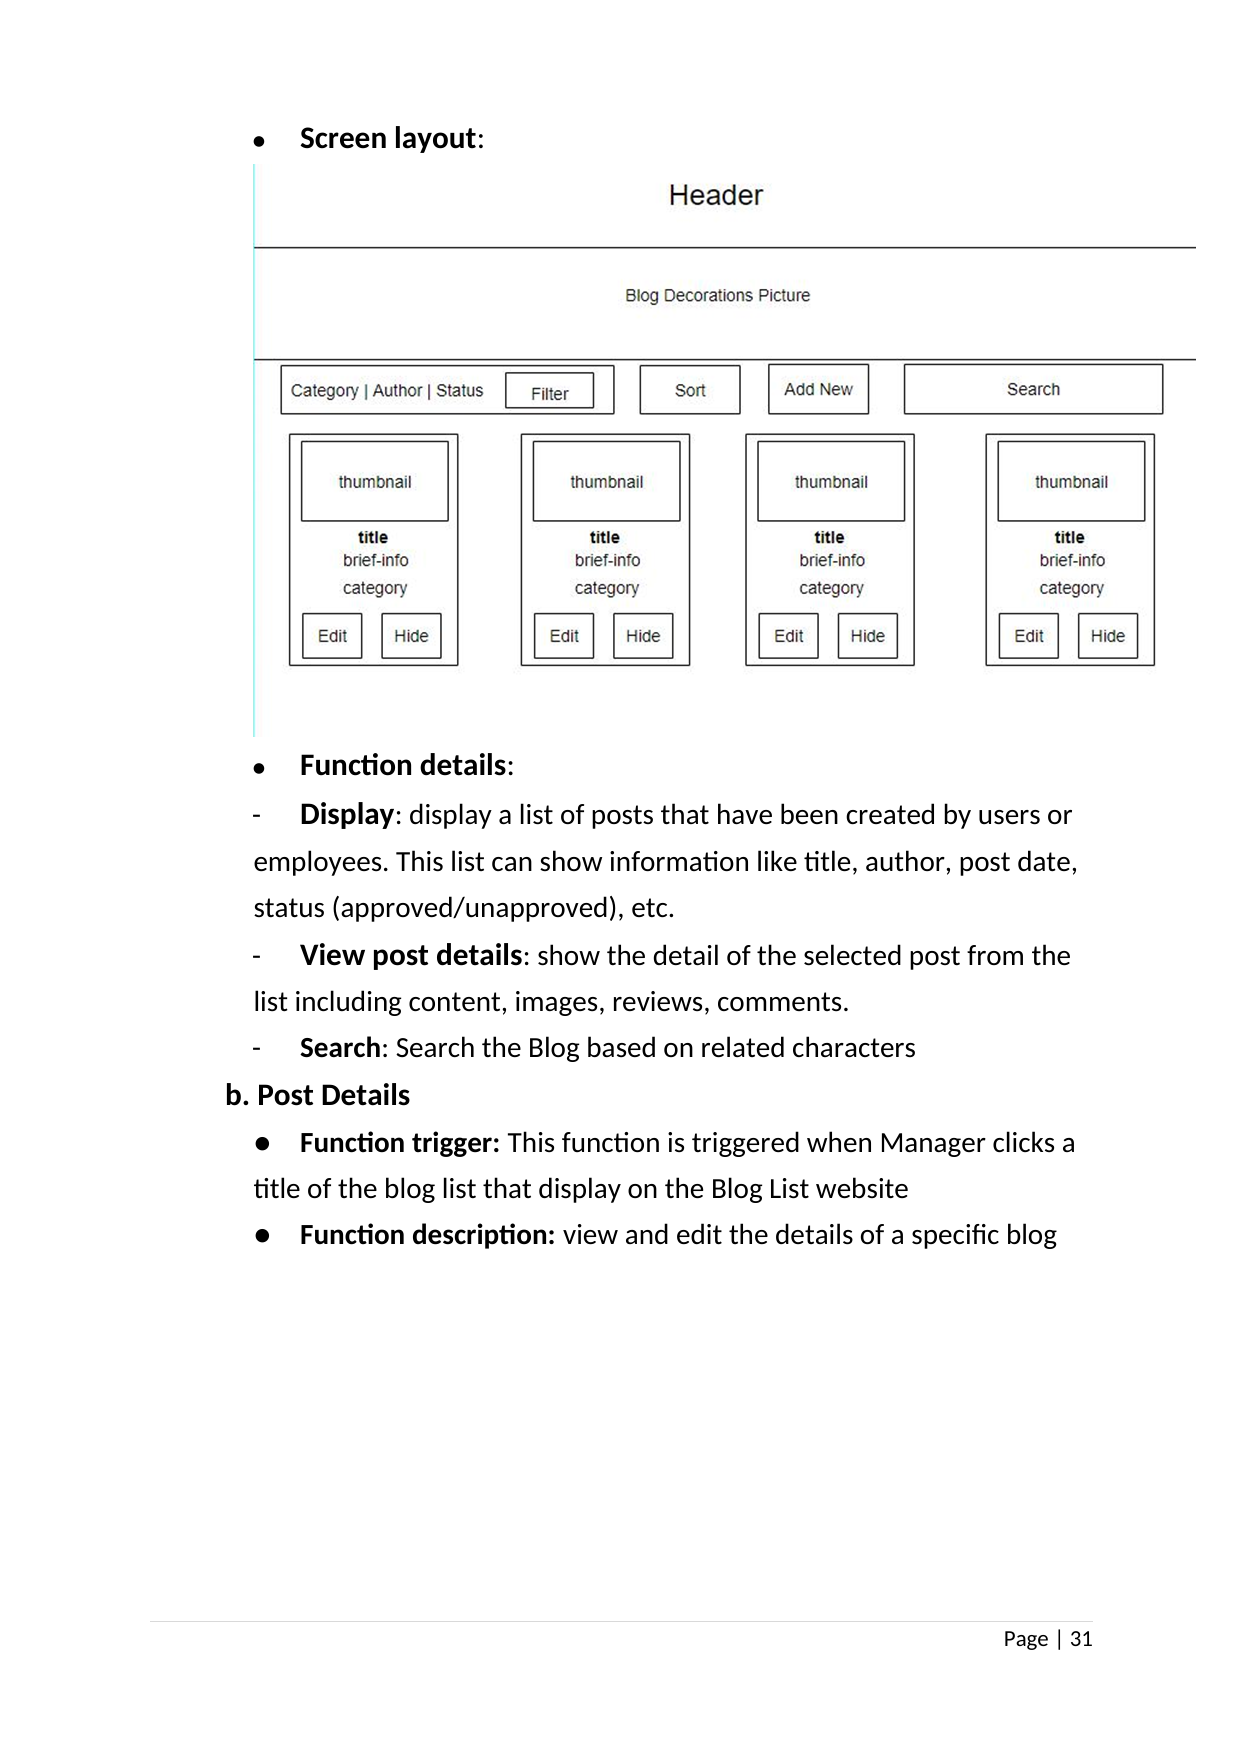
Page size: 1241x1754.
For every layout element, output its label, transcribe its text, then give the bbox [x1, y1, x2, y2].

subtitle b. Post Details [225, 1075, 1093, 1113]
list Display: display a list of posts that have been created by users or employees. This list can show information like title, author, post date, status (approved/unapproved), etc. [252, 794, 1093, 924]
list Function description: view and edit the details of a specific blog [253, 1216, 1093, 1252]
list View post details: show the detail of the selected post from the list including content, images, reviews, comments. [252, 935, 1093, 1019]
list Function details: [252, 745, 1093, 783]
list Search: Search the Blog based on related characters [252, 1029, 1093, 1065]
list Function trigger: This function is triggered when Manager clicks a title of the blog list that display on the Blog List website [253, 1124, 1093, 1206]
picture [253, 164, 1196, 737]
